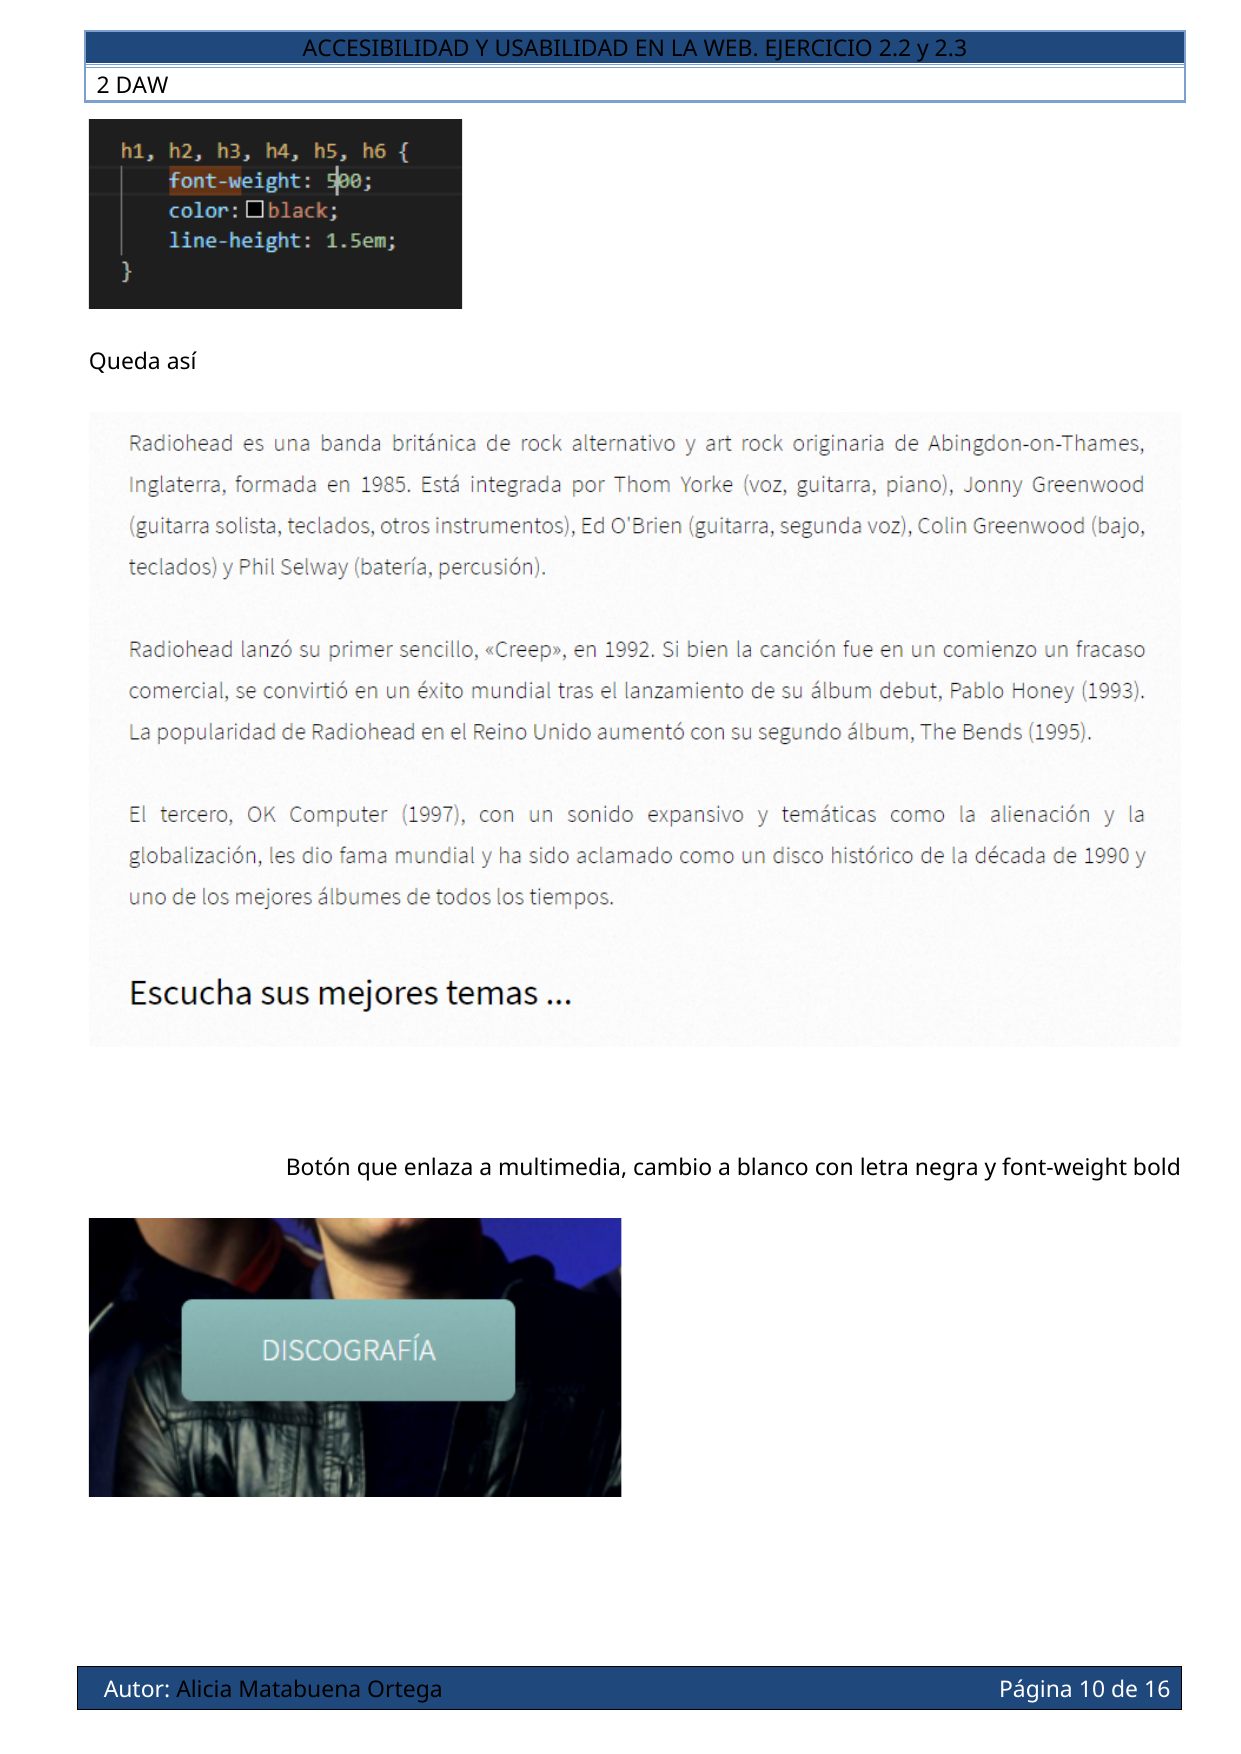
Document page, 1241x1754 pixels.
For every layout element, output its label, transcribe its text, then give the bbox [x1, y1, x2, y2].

picture [88, 1218, 622, 1497]
text Queda así [89, 345, 1181, 376]
picture [88, 119, 463, 309]
picture [88, 412, 1182, 1047]
text Botón que enlaza a multimedia, cambio a blanco con letra negra y font-weight bold [89, 1151, 1181, 1182]
